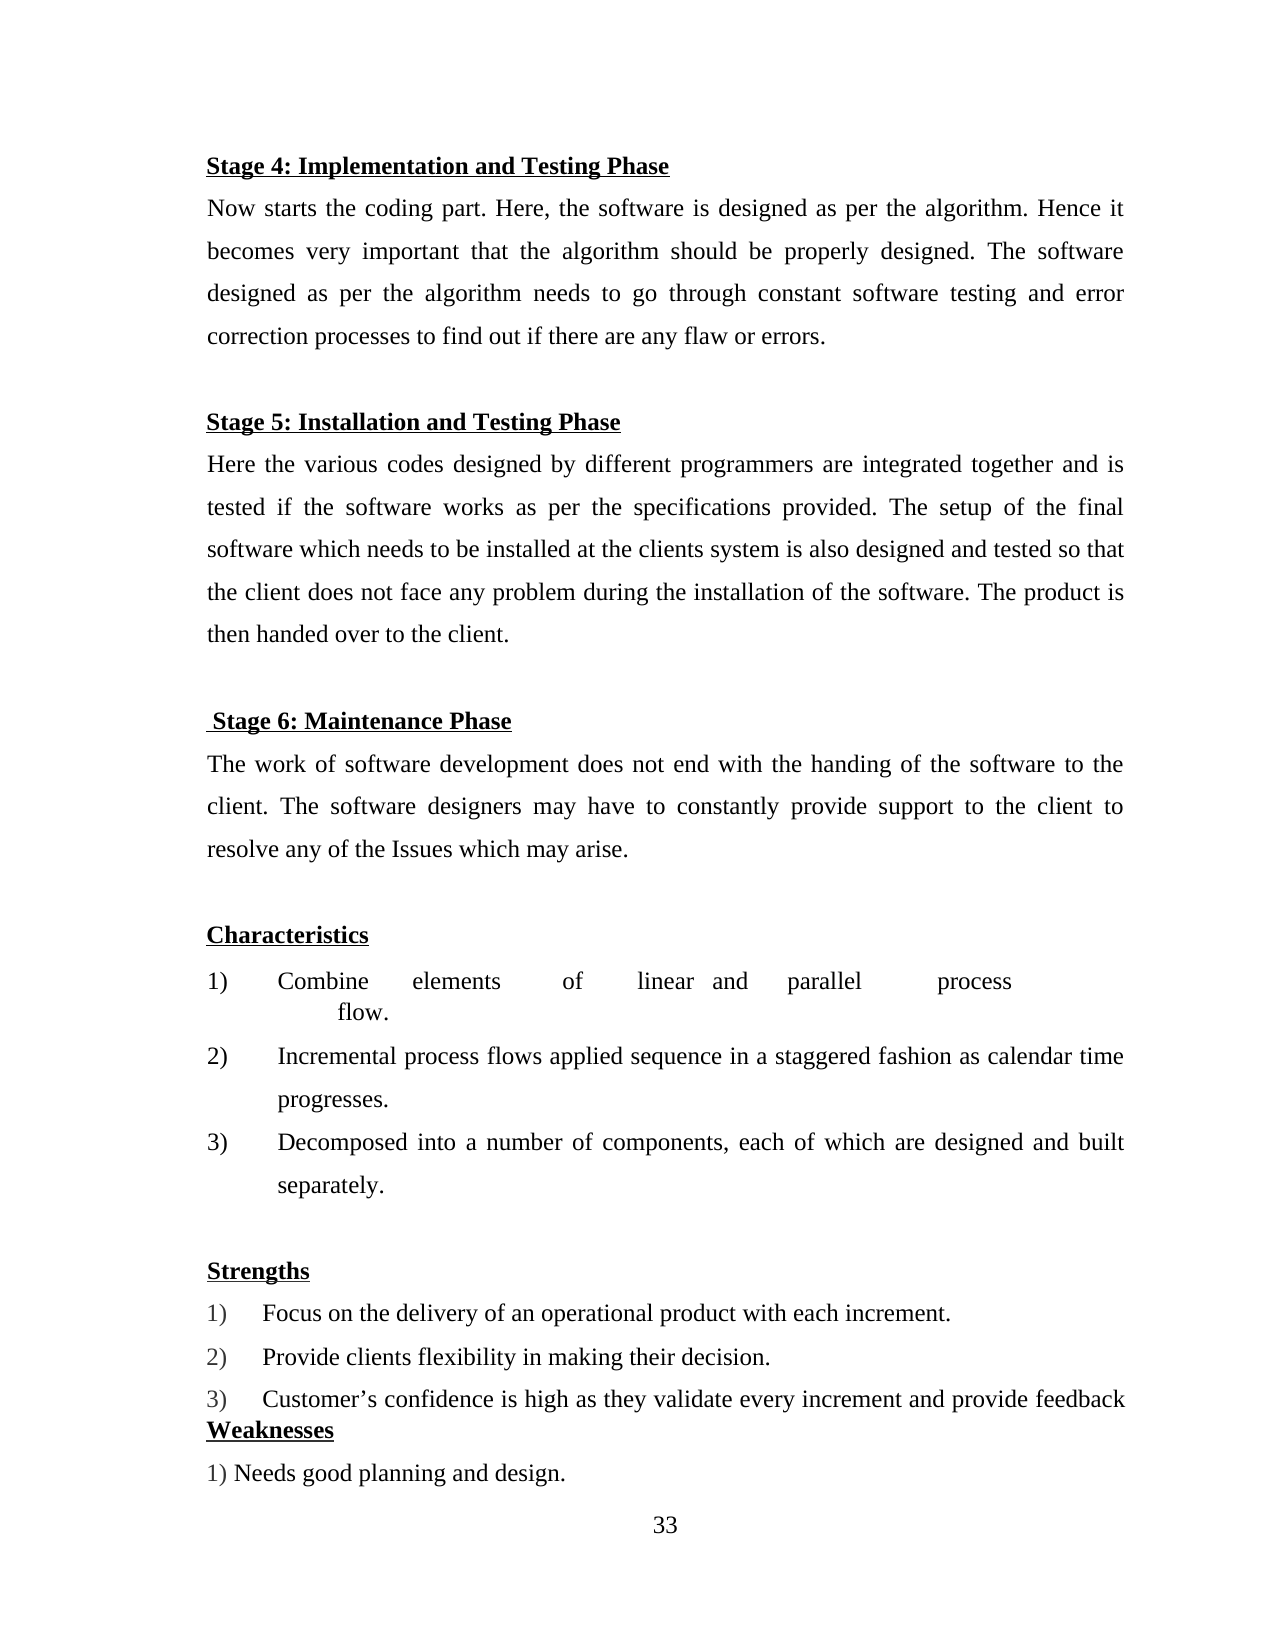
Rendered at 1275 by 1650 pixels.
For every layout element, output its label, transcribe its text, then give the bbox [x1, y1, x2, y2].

list Needs good planning and design. [206, 1458, 1126, 1487]
subtitle Stage 6: Maintenance Phase [206, 706, 808, 735]
text The work of software development does not end with the handing of the software to the client. The software designers may have to constantly provide support to the client to resolve any of the Issues which may arise. [207, 749, 1125, 862]
text Now starts the coding part. Here, the software is designed as per the algorithm. Hence it becomes very important that the algorithm should be properly designed. The software designed as per the algorithm needs to go through constant software testing and error correction processes to find out if there are any flaw or errors. [207, 193, 1125, 350]
subtitle Characteristics [206, 920, 808, 949]
text Here the various codes designed by different programmers are integrated together and is tested if the software works as per the specifications provided. The setup of the final software which needs to be installed at the clients system is also designed and tested so that the client does not face any problem during the installation of the software. The product is then handed over to the client. [207, 449, 1125, 648]
list Decomposed into a number of components, each of which are designed and built separately. [207, 1127, 1125, 1199]
list Focus on the delivery of an operational product with each increment. [206, 1298, 1126, 1327]
list Customer’s confidence is high as they validate every increment and provide feedback Weaknesses [206, 1384, 1126, 1444]
list Incremental process flows applied sequence in a staggered fashion as calendar time progresses. [207, 1041, 1125, 1112]
list Provide clients flexibility in making their decision. [206, 1342, 1126, 1370]
text Strengths [207, 1256, 1185, 1285]
list Combine elements of linear and parallel process flow. [207, 966, 1125, 1026]
subtitle Stage 4: Implementation and Testing Phase [206, 151, 808, 179]
subtitle Stage 5: Installation and Testing Phase [206, 407, 808, 435]
